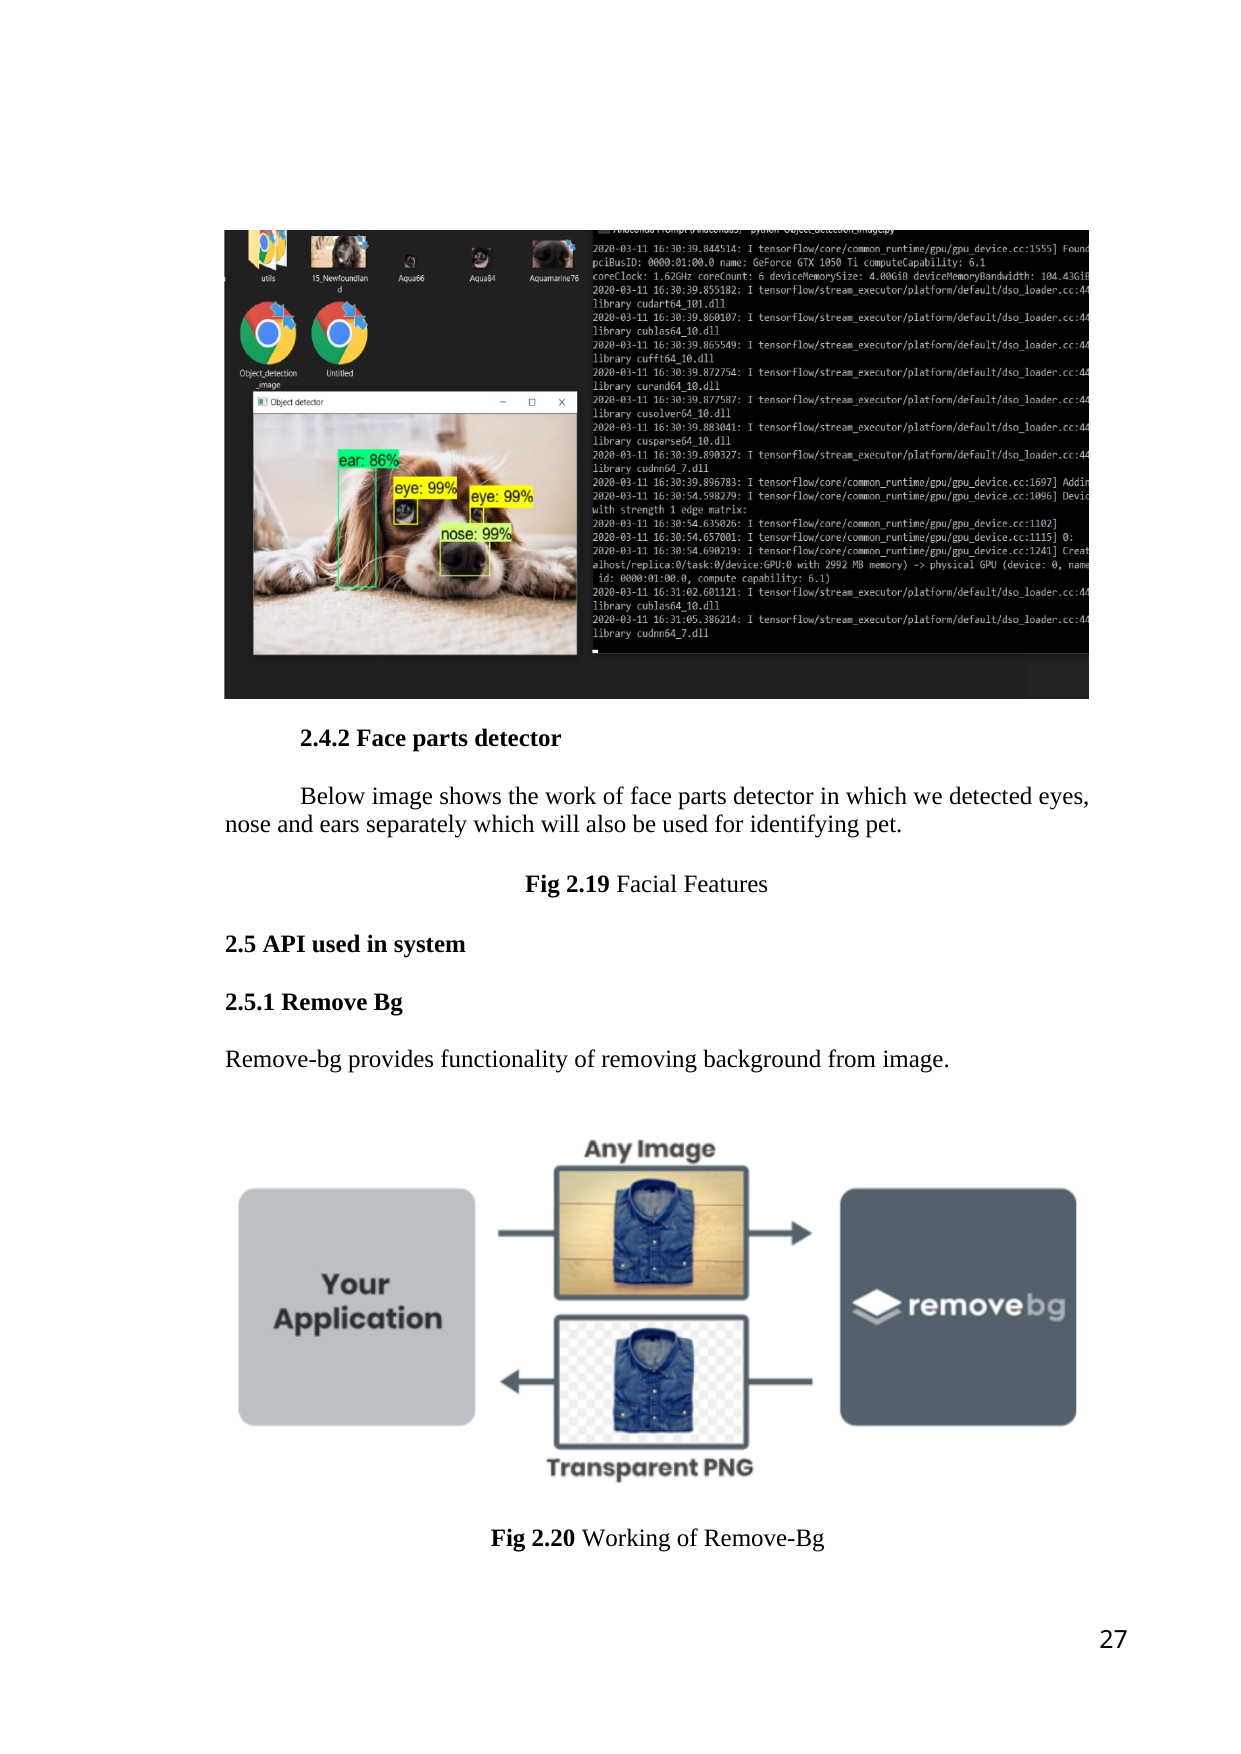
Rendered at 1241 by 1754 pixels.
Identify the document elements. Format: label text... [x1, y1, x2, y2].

text Below image shows the work of face parts detector in which we detected eyes, nose and ears separately which will also be used for identifying pet. [225, 781, 1090, 838]
picture [225, 1130, 1090, 1495]
text 2.5 API used in system [225, 929, 1090, 958]
text Fig 2.19 Facial Features [450, 869, 1090, 898]
picture [224, 230, 1089, 699]
text 2.5.1 Remove Bg [225, 987, 1090, 1016]
text Remove-bg provides functionality of removing background from image. [225, 1044, 1090, 1073]
text Fig 2.20 Working of Remove-Bg [225, 1523, 1090, 1552]
